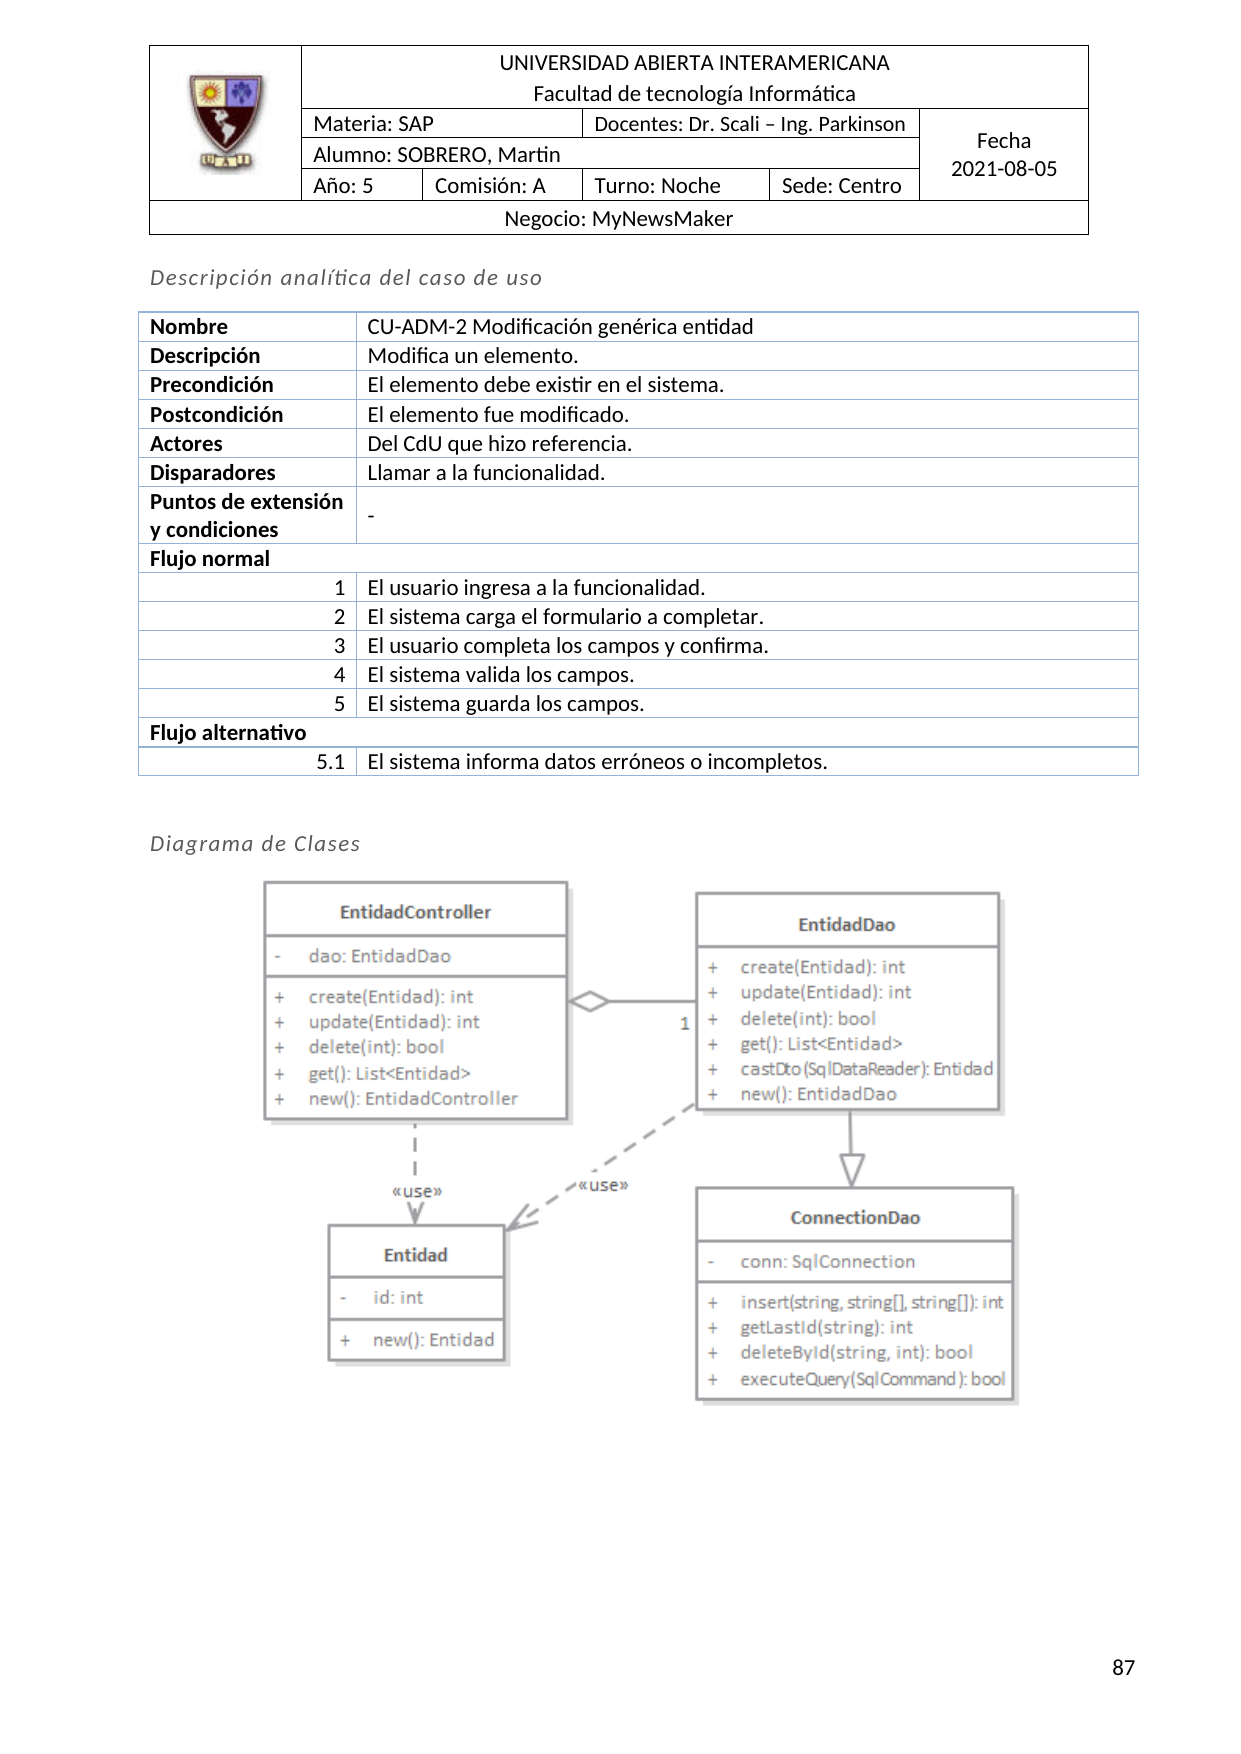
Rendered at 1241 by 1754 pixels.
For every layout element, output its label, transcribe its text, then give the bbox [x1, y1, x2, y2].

table_cell 4 [139, 660, 356, 688]
table_cell El elemento debe existir en el sistema. [357, 371, 1138, 399]
table_cell Flujo normal [139, 544, 1138, 572]
table_cell Descripción [139, 342, 356, 369]
table_cell 2 [139, 602, 356, 630]
table_cell Actores [139, 429, 356, 457]
table_cell El usuario completa los campos y confirma. [357, 631, 1138, 659]
picture [262, 878, 1024, 1409]
table_cell El usuario ingresa a la funcionalidad. [357, 573, 1138, 601]
table_cell El sistema carga el formulario a completar. [357, 602, 1138, 630]
table_cell 5.1 [139, 748, 356, 775]
table_cell Postcondición [139, 400, 356, 428]
subtitle Diagrama de Clases [150, 829, 1135, 857]
table_cell - [357, 487, 1138, 543]
table_cell Disparadores [139, 458, 356, 486]
table_cell Puntos de extensión y condiciones [139, 487, 356, 543]
table_cell Llamar a la funcionalidad. [357, 458, 1138, 486]
picture [175, 67, 276, 180]
table_cell Del CdU que hizo referencia. [357, 429, 1138, 457]
table_cell Flujo alternativo [139, 718, 1138, 746]
table_cell El sistema informa datos erróneos o incompletos. [357, 748, 1138, 775]
table_cell Precondición [139, 371, 356, 399]
table_header Nombre [139, 313, 356, 341]
table_cell 3 [139, 631, 356, 659]
table_cell El sistema guarda los campos. [357, 689, 1138, 717]
table_cell 5 [139, 689, 356, 717]
table_header CU-ADM-2 Modificación genérica entidad [357, 313, 1138, 341]
subtitle Descripción analítica del caso de uso [150, 263, 1135, 291]
table_cell Modifica un elemento. [357, 342, 1138, 369]
table_cell 1 [139, 573, 356, 601]
table_cell El elemento fue modificado. [357, 400, 1138, 428]
table_cell El sistema valida los campos. [357, 660, 1138, 688]
